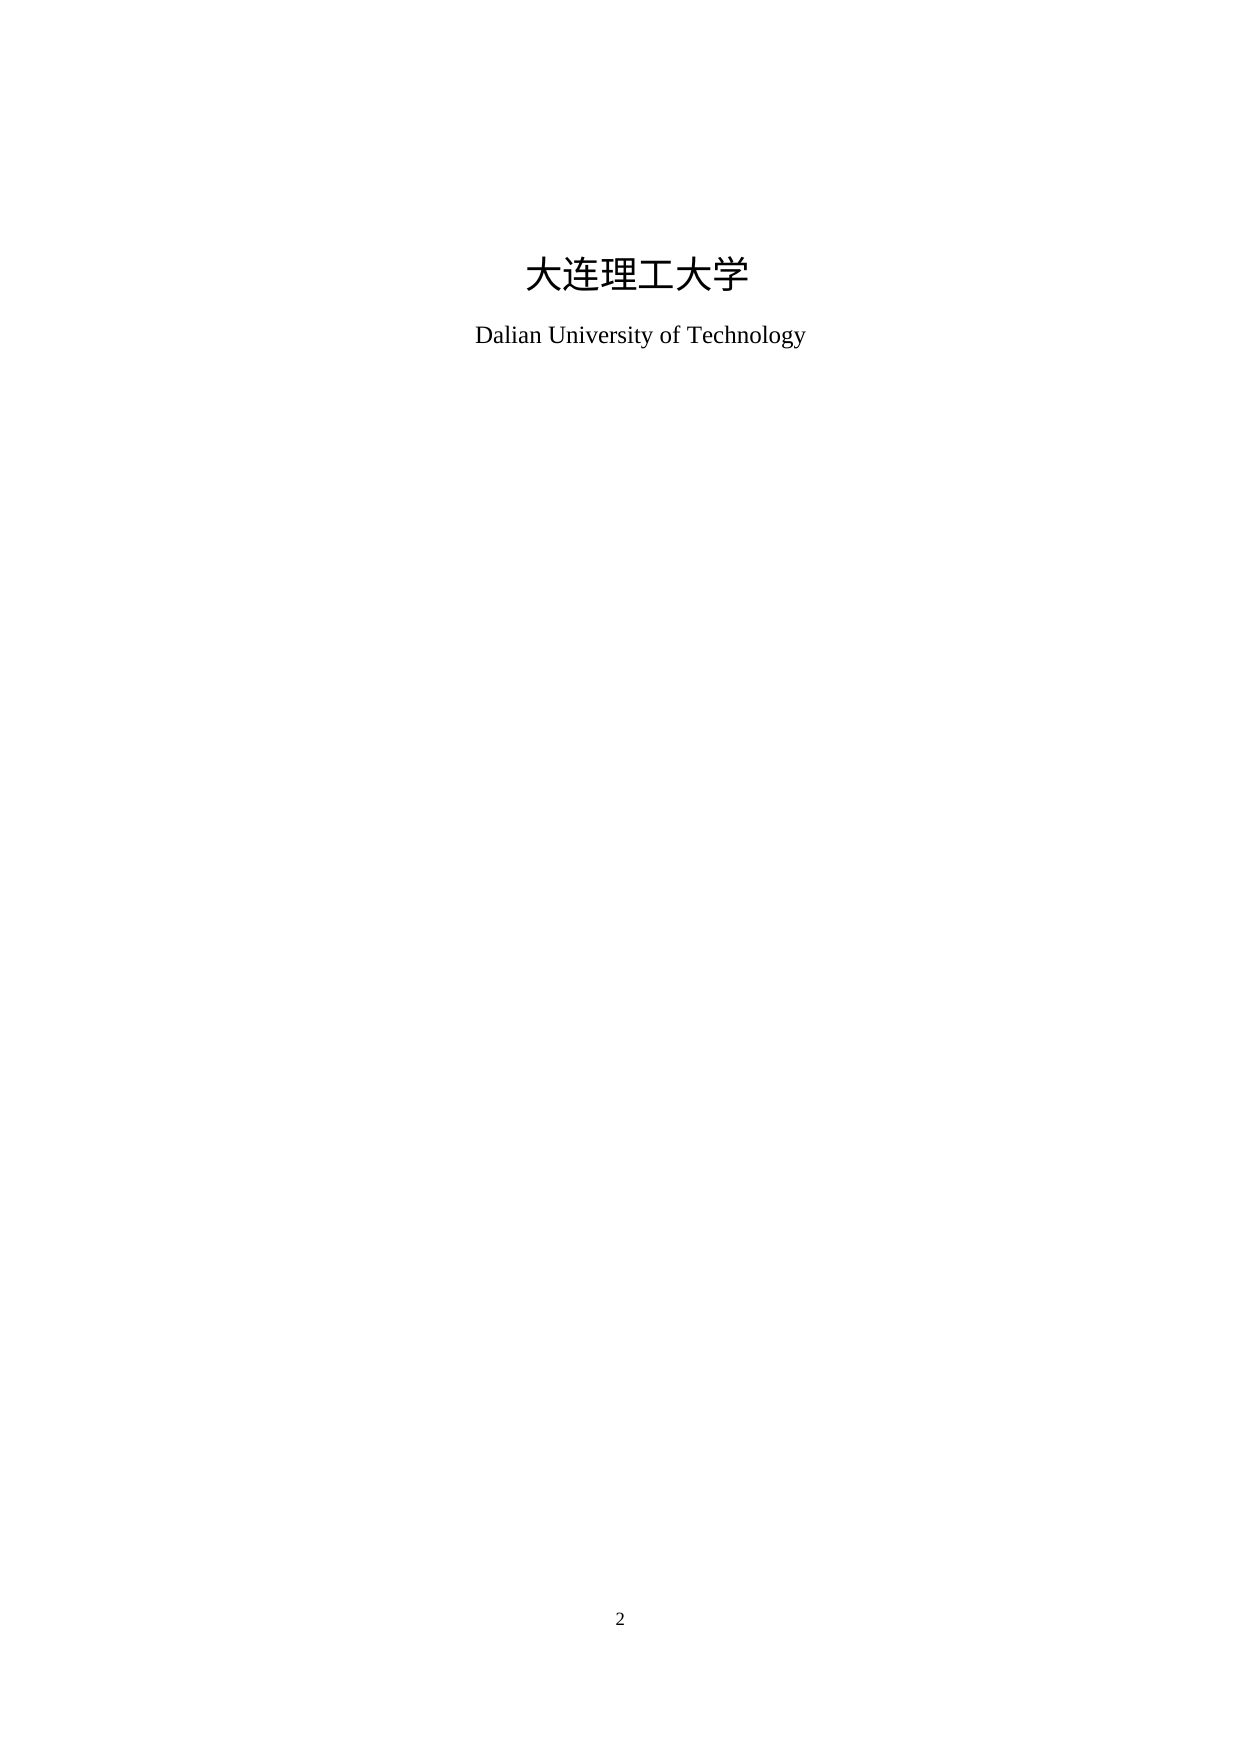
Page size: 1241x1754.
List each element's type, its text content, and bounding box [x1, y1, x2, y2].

text Dalian University of Technology [187, 318, 1053, 351]
text 大连理工大学 [187, 240, 1053, 305]
